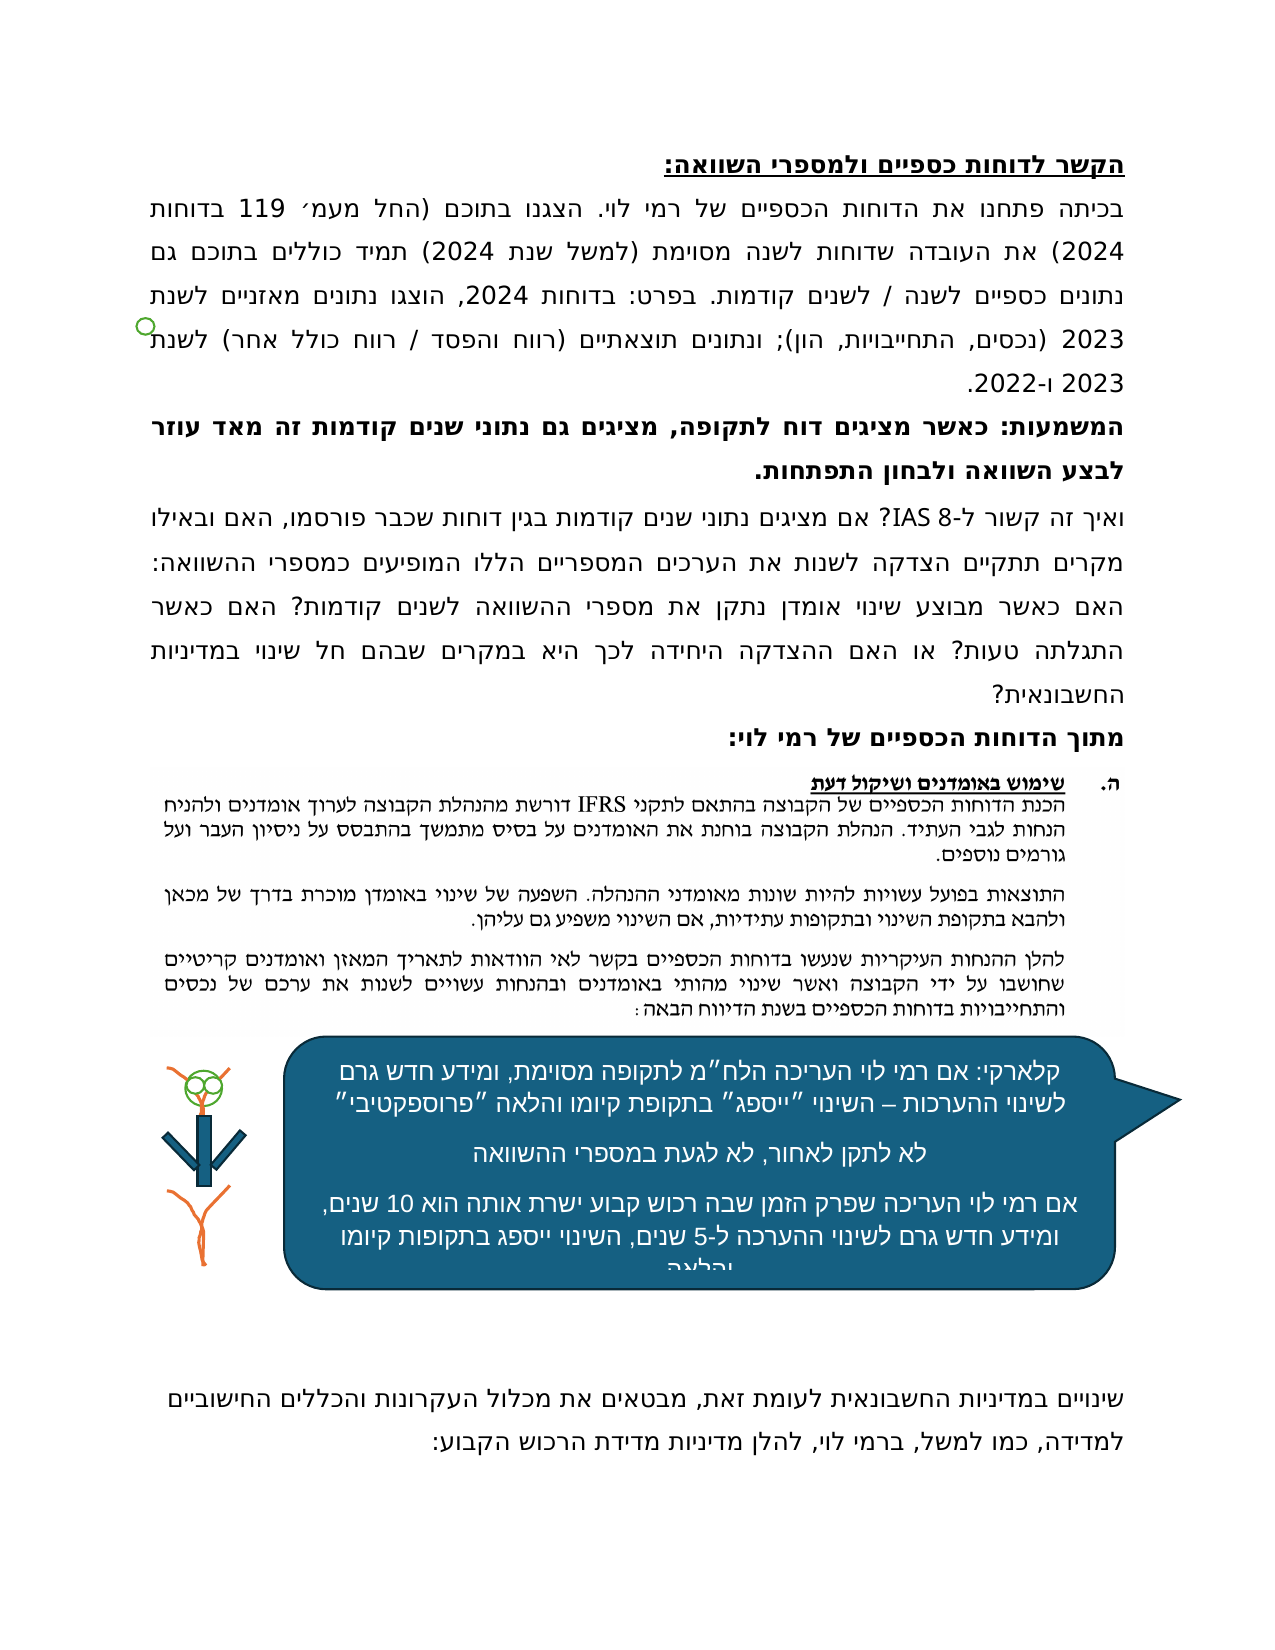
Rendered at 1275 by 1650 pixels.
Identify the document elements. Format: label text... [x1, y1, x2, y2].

text בכיתה פתחנו את הדוחות הכספיים של רמי לוי. הצגנו בתוכם (החל מעמ׳ 119 בדוחות 2024) את העובדה שדוחות לשנה מסוימת (למשל שנת 2024) תמיד כוללים בתוכם גם נתונים כספיים לשנה / לשנים קודמות. בפרט: בדוחות 2024, הוצגו נתונים מאזניים לשנת 2023 (נכסים, התחייבויות, הון); ונתונים תוצאתיים (רווח והפסד / רווח כולל אחר) לשנת 2023 ו-2022. [150, 194, 1125, 398]
text מתוך הדוחות הכספיים של רמי לוי: [150, 724, 1125, 753]
text המשמעות: כאשר מציגים דוח לתקופה, מציגים גם נתוני שנים קודמות זה מאד עוזר לבצע השוואה ולבחון התפתחות. [150, 412, 1125, 485]
text הקשר לדוחות כספיים ולמספרי השוואה: [150, 150, 1125, 179]
text ואיך זה קשור ל-IAS 8? אם מציגים נתוני שנים קודמות בגין דוחות שכבר פורסמו, האם ובאילו מקרים תתקיים הצדקה לשנות את הערכים המספריים הללו המופיעים כמספרי ההשוואה: האם כאשר מבוצע שינוי אומדן נתקן את מספרי ההשוואה לשנים קודמות? האם כאשר התגלתה טעות? או האם ההצדקה היחידה לכך היא במקרים שבהם חל שינוי במדיניות החשבונאית? [150, 500, 1125, 709]
text שינויים במדיניות החשבונאית לעומת זאת, מבטאים את מכלול העקרונות והכללים החישוביים למדידה, כמו למשל, ברמי לוי, להלן מדיניות מדידת הרכוש הקבוע: [150, 1384, 1125, 1457]
picture [150, 767, 1125, 1037]
